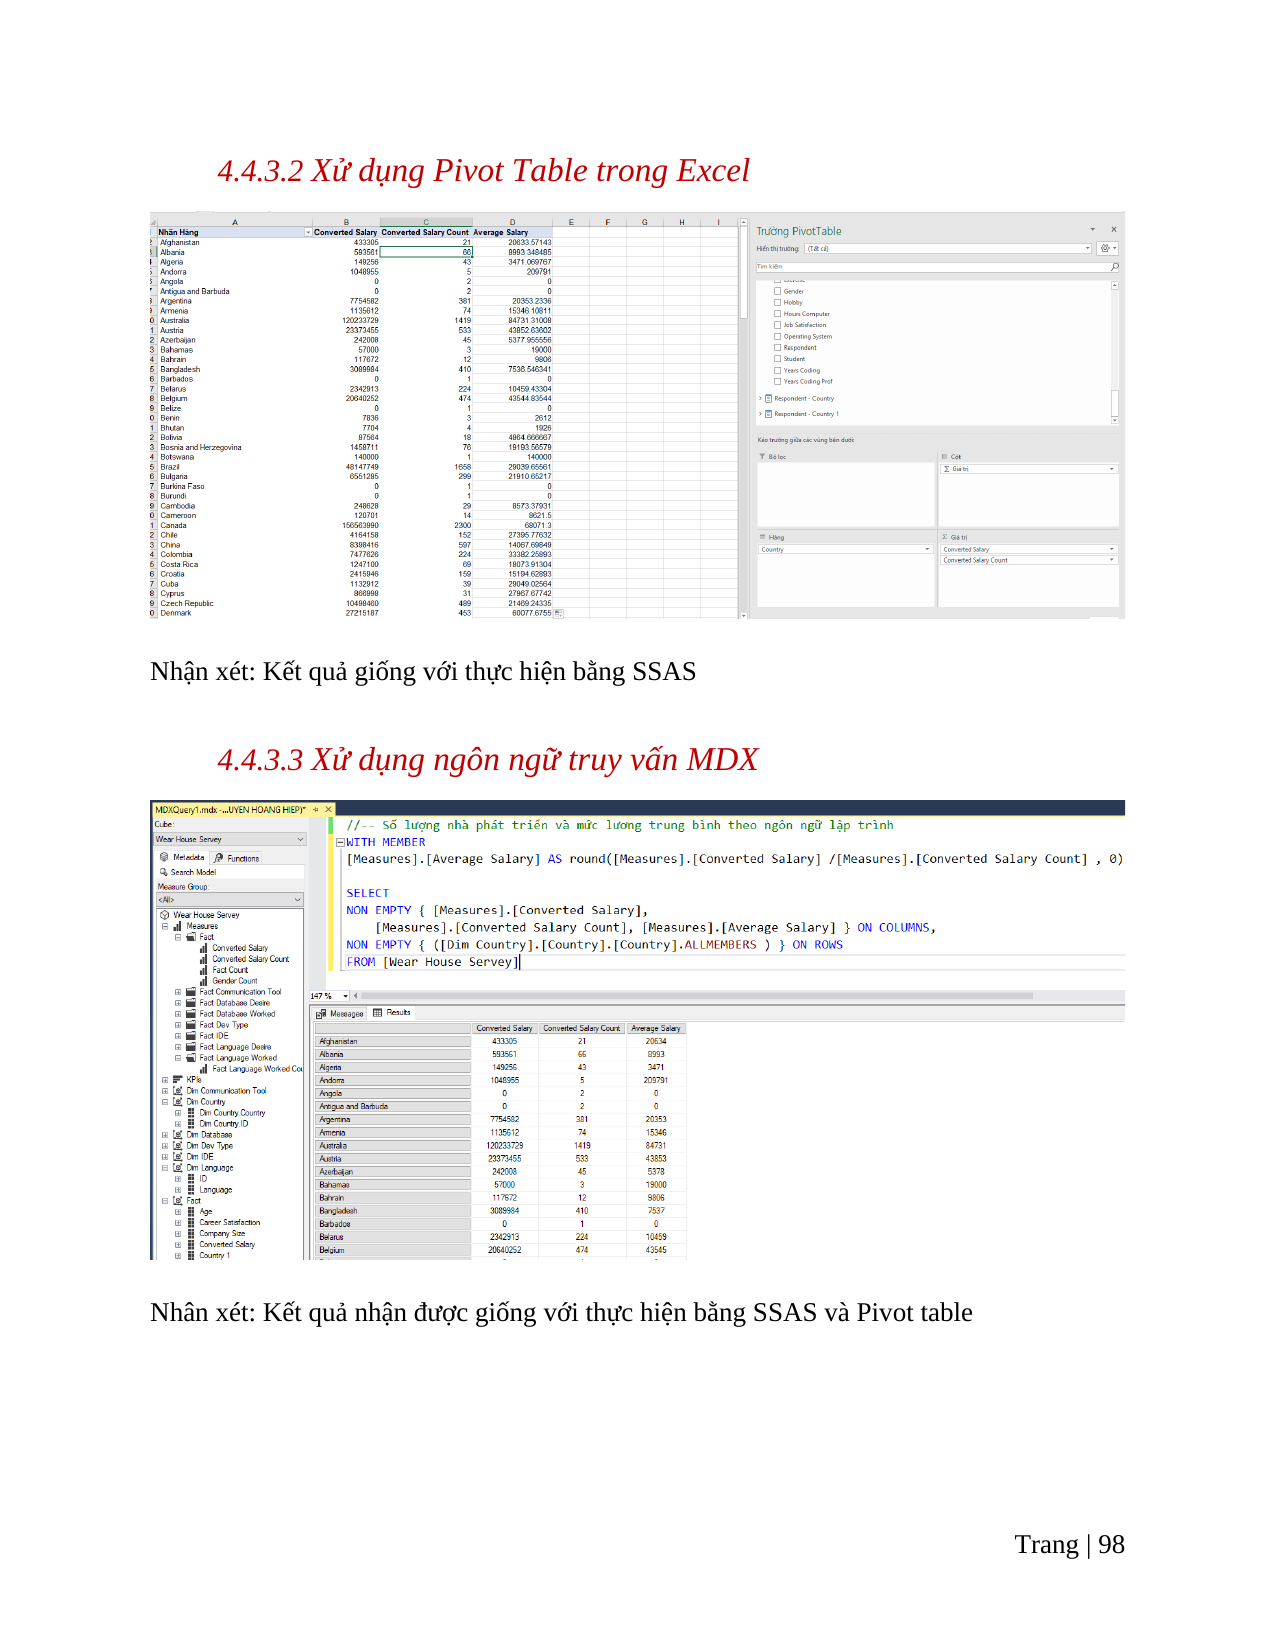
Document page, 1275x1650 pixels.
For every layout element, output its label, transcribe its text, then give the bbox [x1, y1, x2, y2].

picture [150, 211, 1125, 619]
text Nhân xét: Kết quả nhận được giống với thực hiện bằng SSAS và Pivot table [150, 1296, 1125, 1327]
text Xử dụng ngôn ngữ truy vấn MDX [217, 739, 1125, 777]
text Xử dụng Pivot Table trong Excel [217, 150, 1125, 188]
text Nhận xét: Kết quả giống với thực hiện bằng SSAS [150, 655, 1125, 686]
picture [150, 800, 1125, 1260]
